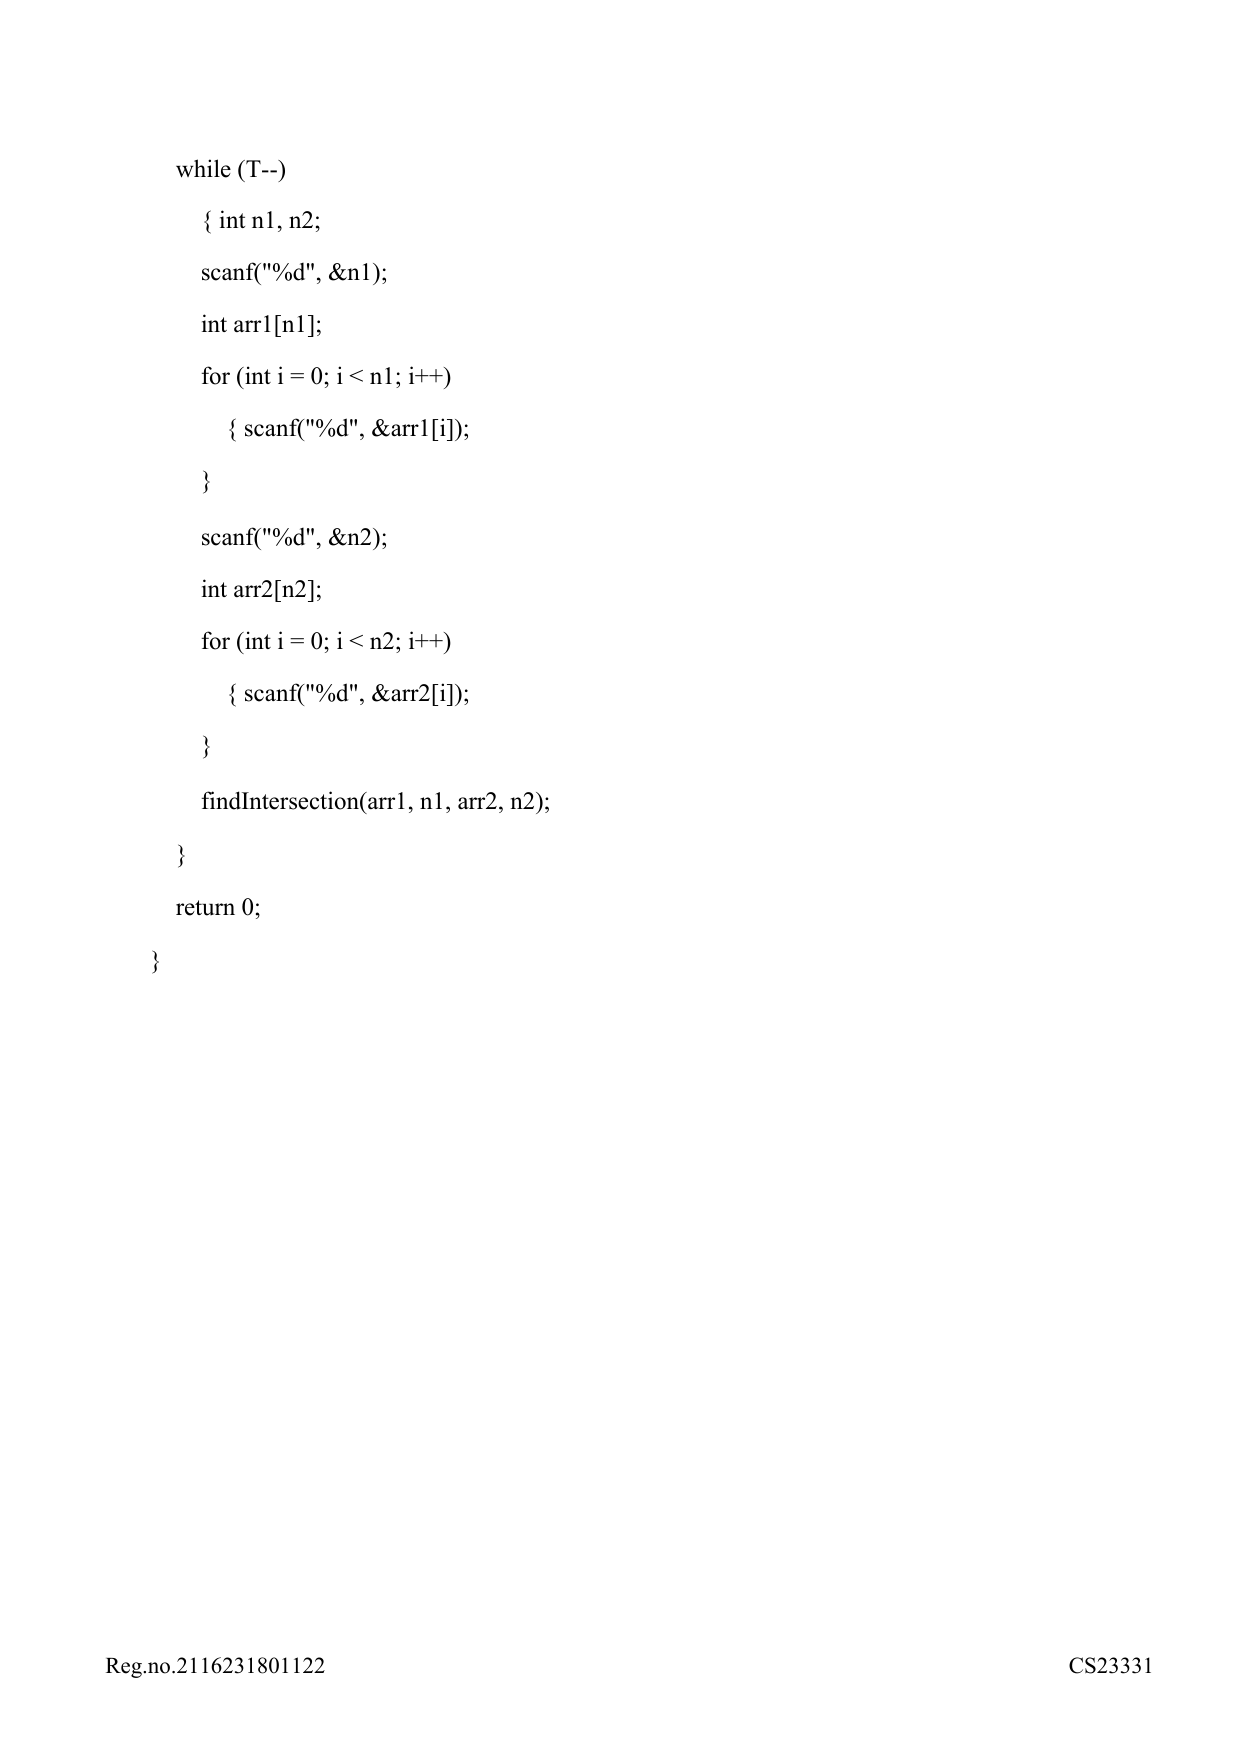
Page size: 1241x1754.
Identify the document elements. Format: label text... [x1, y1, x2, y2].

text } [150, 946, 1155, 973]
text for (int i = 0; i < n1; i++) { scanf("%d", &arr1[i]); [201, 362, 508, 442]
text } [176, 840, 1155, 868]
text while (T--) { int n1, n2; [176, 155, 325, 234]
text for (int i = 0; i < n2; i++) { scanf("%d", &arr2[i]); [201, 627, 508, 707]
text } [201, 467, 1155, 494]
text findIntersection(arr1, n1, arr2, n2); [201, 787, 1155, 815]
text scanf("%d", &n1); int arr1[n1]; [201, 258, 388, 338]
text } [201, 731, 1155, 759]
text scanf("%d", &n2); int arr2[n2]; [201, 523, 388, 603]
text return 0; [176, 893, 1155, 921]
